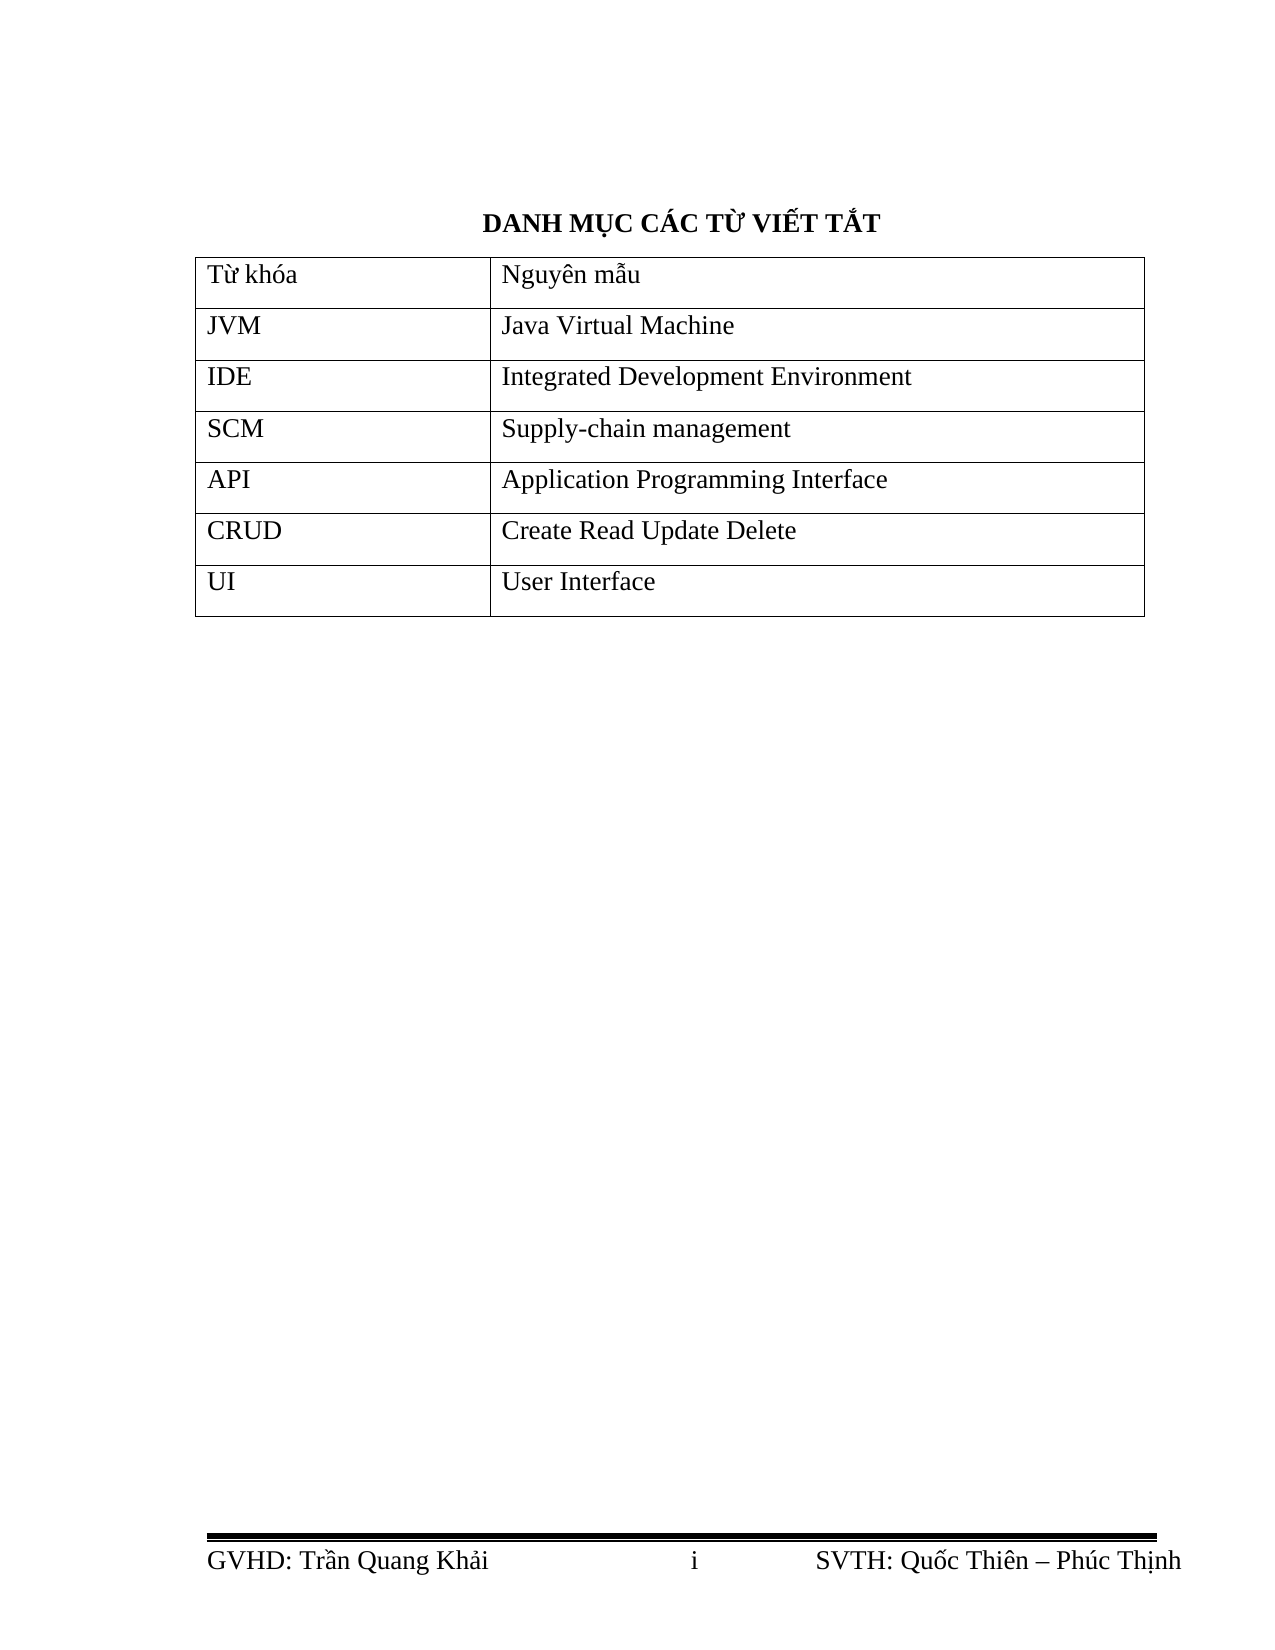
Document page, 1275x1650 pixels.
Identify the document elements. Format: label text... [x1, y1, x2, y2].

table_header Nguyên mẫu [491, 258, 1144, 308]
table_cell Integrated Development Environment [491, 361, 1144, 411]
table_cell Create Read Update Delete [491, 514, 1144, 564]
table_cell SCM [196, 412, 490, 462]
table_header Từ khóa [196, 258, 490, 308]
table_cell Java Virtual Machine [491, 309, 1144, 359]
table_cell IDE [196, 361, 490, 411]
table_cell Supply-chain management [491, 412, 1144, 462]
table_cell UI [196, 566, 490, 616]
table_cell User Interface [491, 566, 1144, 616]
text DANH MỤC CÁC TỪ VIẾT TẮT [207, 207, 1157, 238]
table_cell JVM [196, 309, 490, 359]
table_cell API [196, 463, 490, 513]
table_cell Application Programming Interface [491, 463, 1144, 513]
table_cell CRUD [196, 514, 490, 564]
